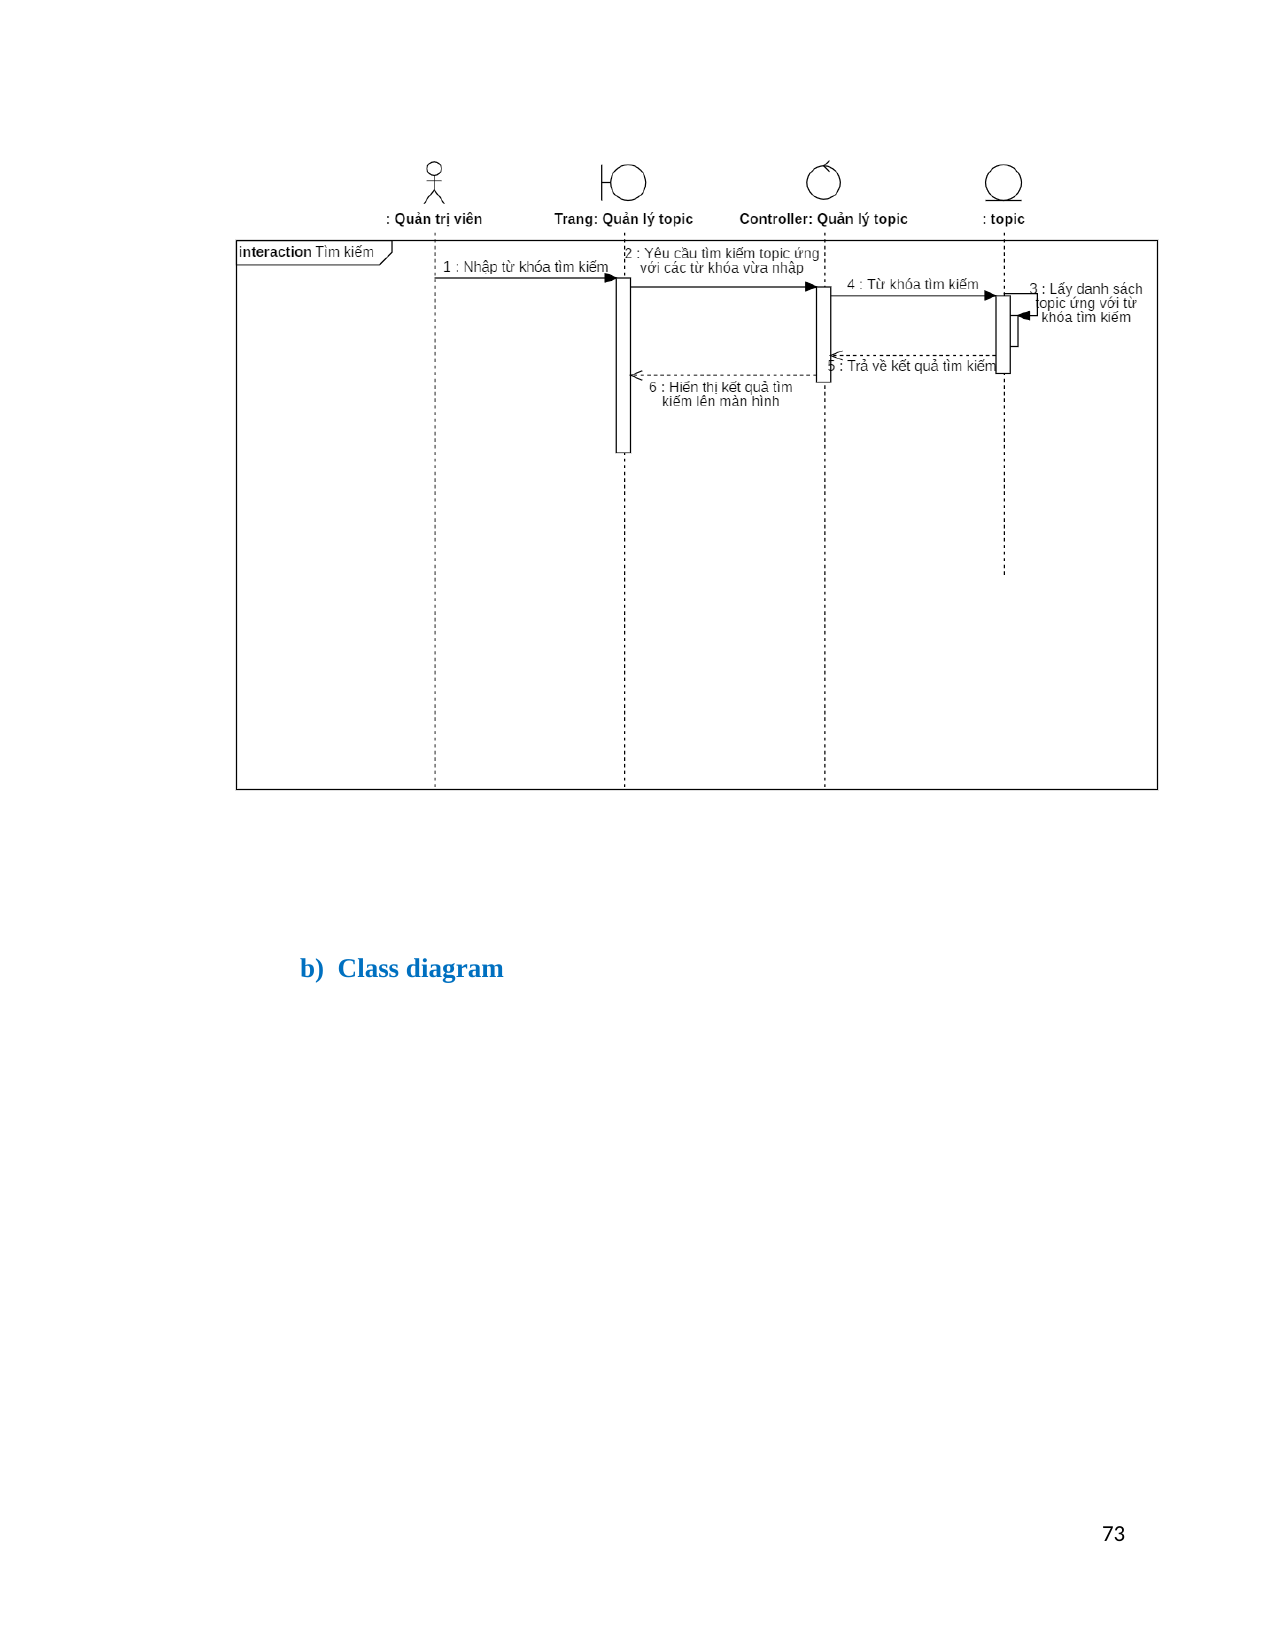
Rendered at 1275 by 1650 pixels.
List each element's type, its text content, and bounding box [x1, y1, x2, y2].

list Class diagram [300, 952, 1125, 983]
picture [225, 150, 1200, 833]
